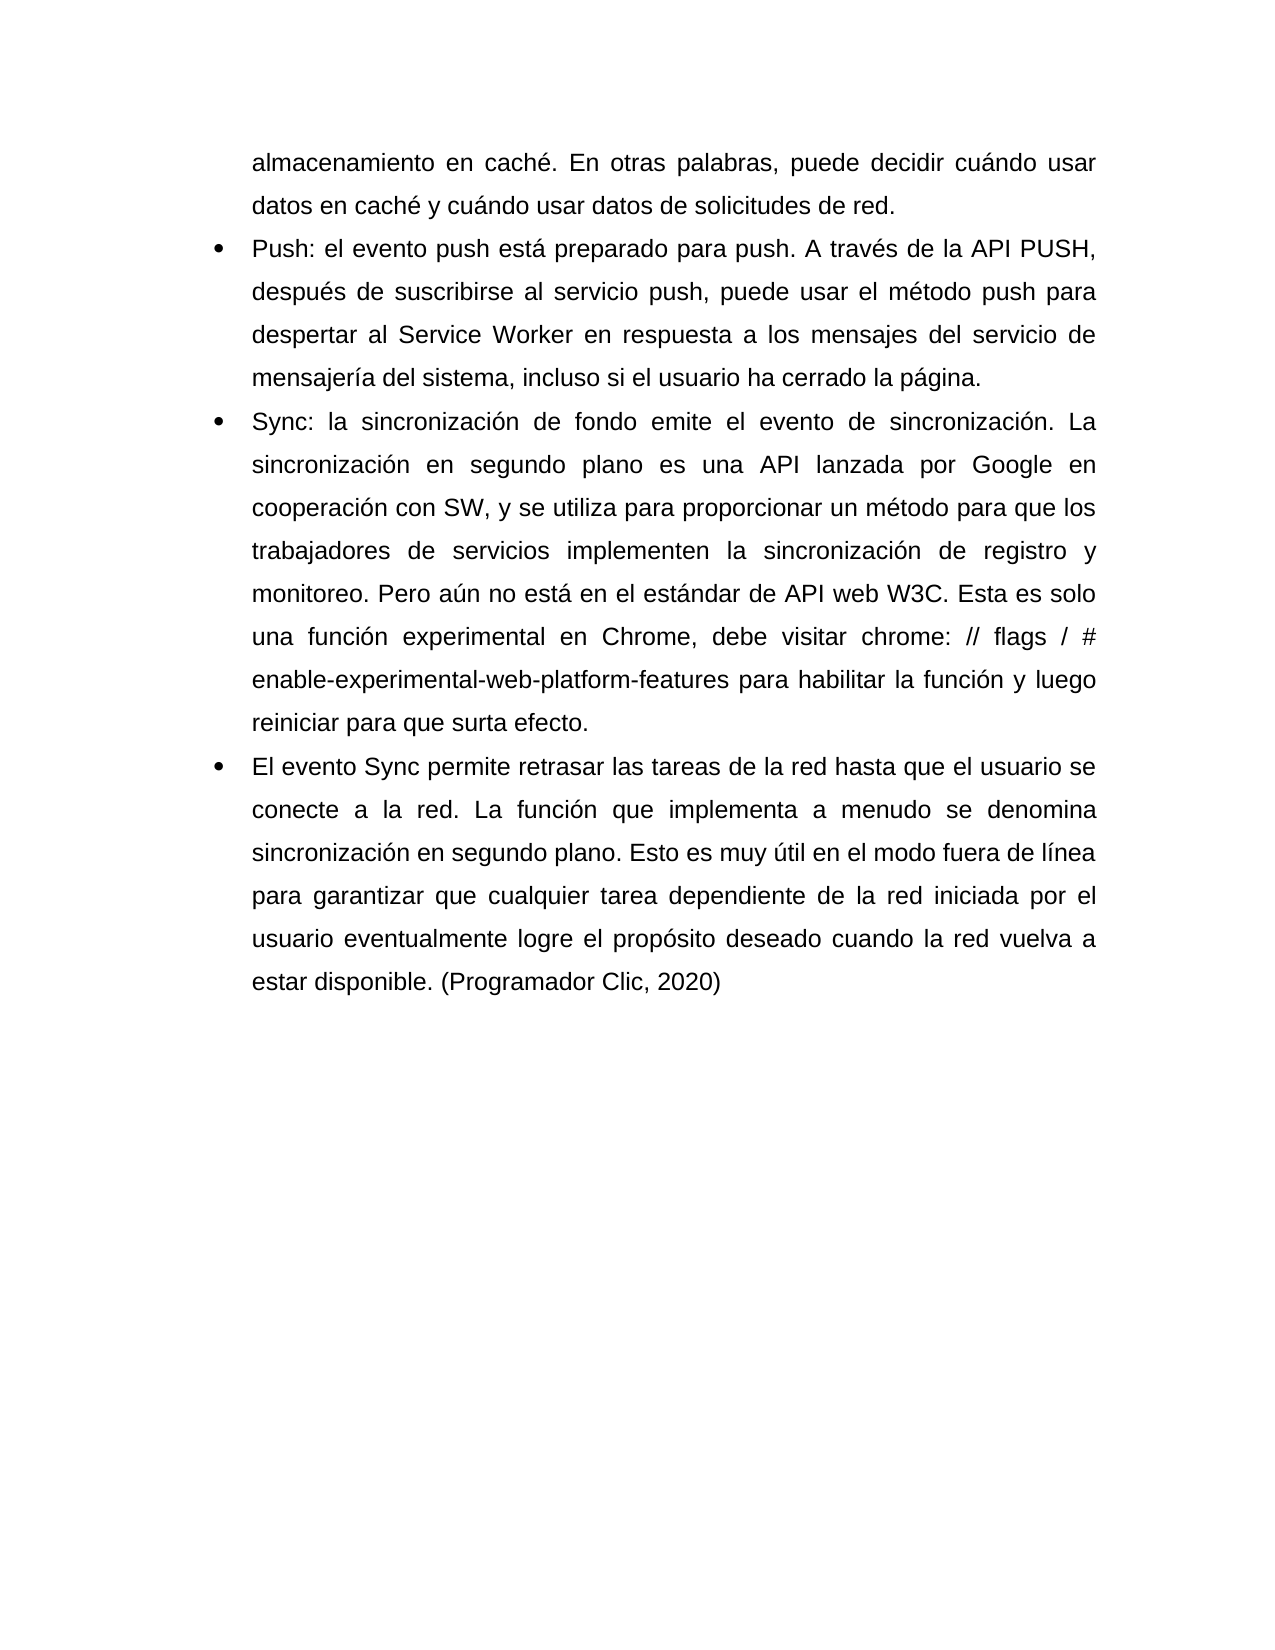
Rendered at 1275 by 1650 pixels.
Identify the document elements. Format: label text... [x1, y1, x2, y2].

text Sync: la sincronización de fondo emite el evento de sincronización. La sincronización en segundo plano es una API lanzada por Google en cooperación con SW, y se utiliza para proporcionar un método para que los trabajadores de servicios implementen la sincronización de registro y monitoreo. Pero aún no está en el estándar de API web W3C. Esta es solo una función experimental en Chrome, debe visitar chrome: // flags / # enable-experimental-web-platform-features para habilitar la función y luego reiniciar para que surta efecto. [214, 406, 1098, 737]
text El evento Sync permite retrasar las tareas de la red hasta que el usuario se conecte a la red. La función que implementa a menudo se denomina sincronización en segundo plano. Esto es muy útil en el modo fuera de línea para garantizar que cualquier tarea dependiente de la red iniciada por el usuario eventualmente logre el propósito deseado cuando la red vuelva a estar disponible. [214, 752, 1098, 996]
text Push: el evento push está preparado para push. A través de la API PUSH, después de suscribirse al servicio push, puede usar el método push para despertar al Service Worker en respuesta a los mensajes del servicio de mensajería del sistema, incluso si el usuario ha cerrado la página. [214, 234, 1098, 392]
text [214, 148, 1098, 219]
